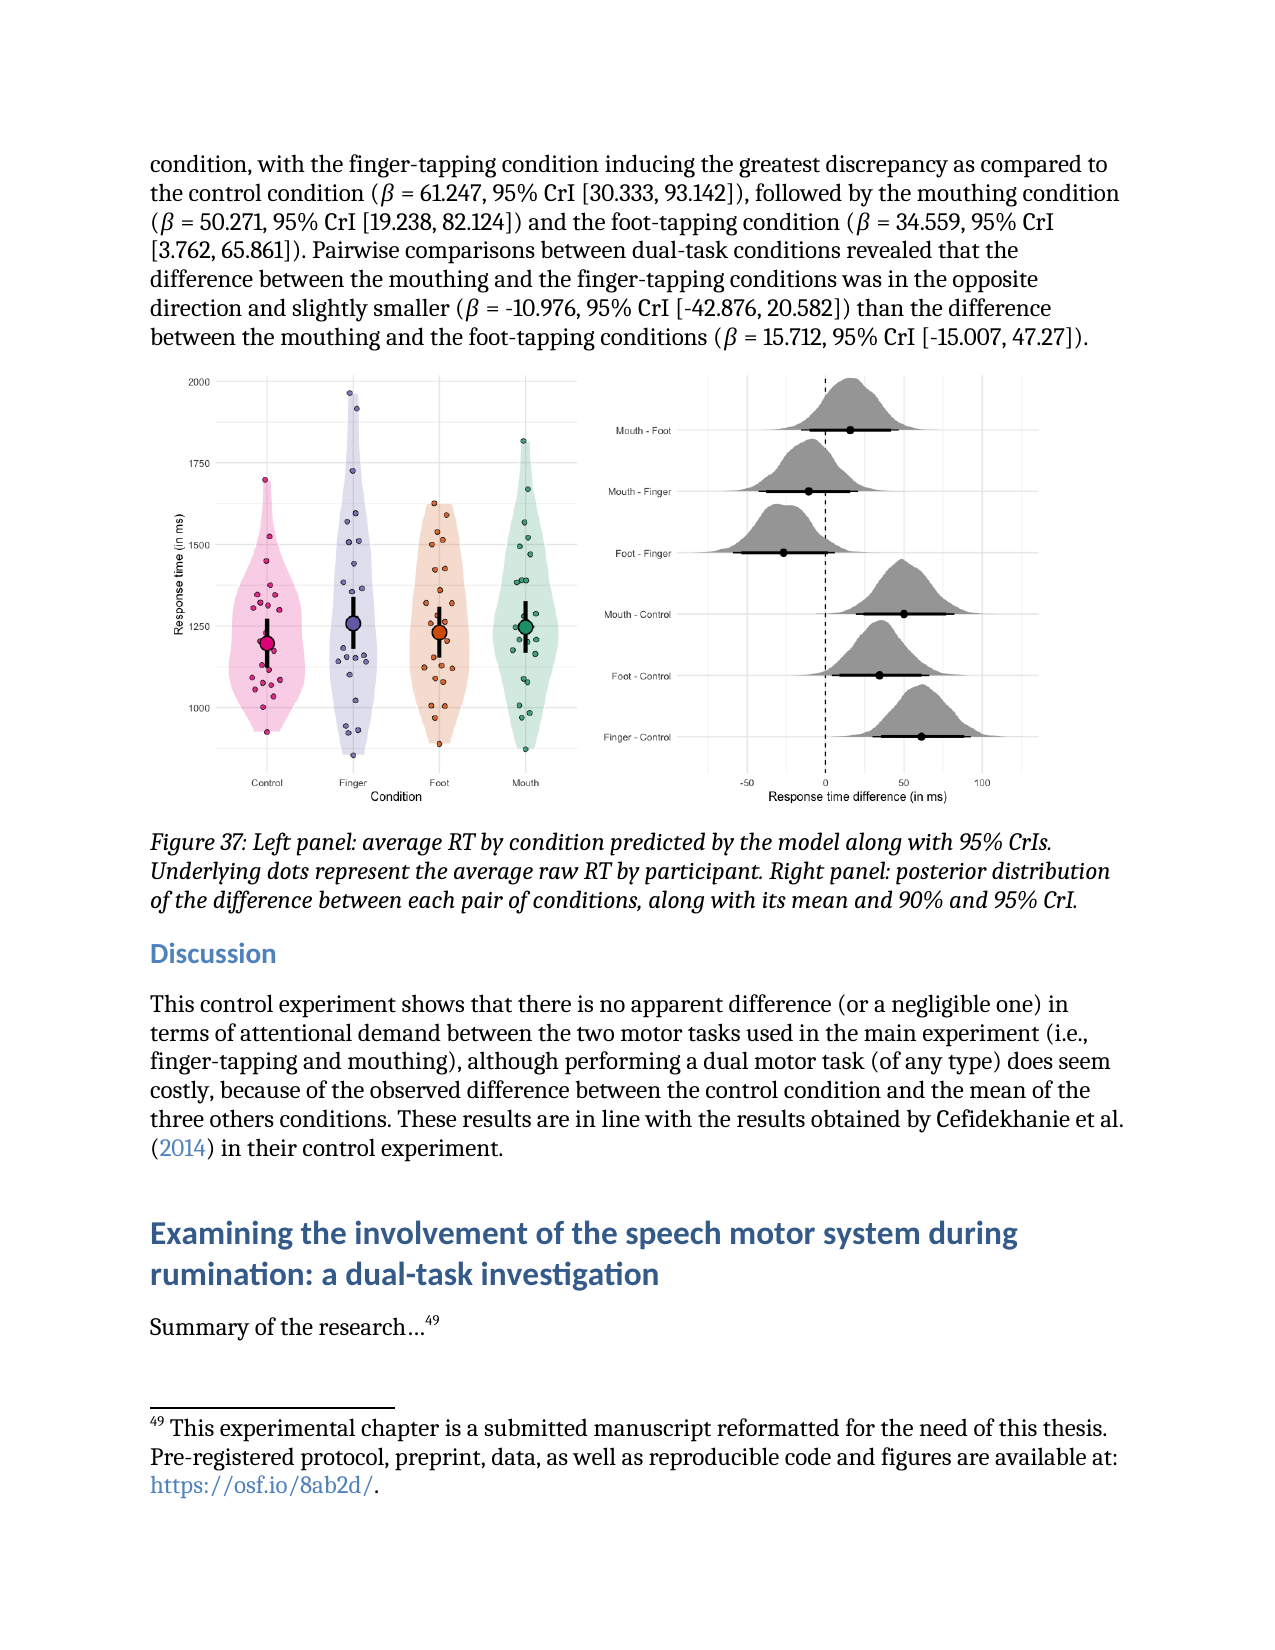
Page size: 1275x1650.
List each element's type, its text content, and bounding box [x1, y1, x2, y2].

text Summary of the research… [150, 1312, 1125, 1341]
subtitle Discussion [150, 935, 1125, 971]
text This control experiment shows that there is no apparent difference (or a negligible one) in terms of attentional demand between the two motor tasks used in the main experiment (i.e., finger-tapping and mouthing), although performing a dual motor task (of any type) does seem costly, because of the observed difference between the control condition and the mean of the three others conditions. These results are in line with the results obtained by Cefidekhanie et al. (2014) in their control experiment. [150, 990, 1125, 1162]
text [150, 150, 1125, 351]
subtitle Examining the involvement of the speech motor system during rumination: a dual-task investigation [150, 1212, 1125, 1294]
text Figure 37: Left panel: average RT by condition predicted by the model along with 95% CrIs. Underlying dots represent the average raw RT by participant. Right panel: posterior distribution of the difference between each pair of conditions, along with its mean and 90% and 95% CrI. [150, 828, 1125, 914]
picture [168, 370, 1044, 808]
